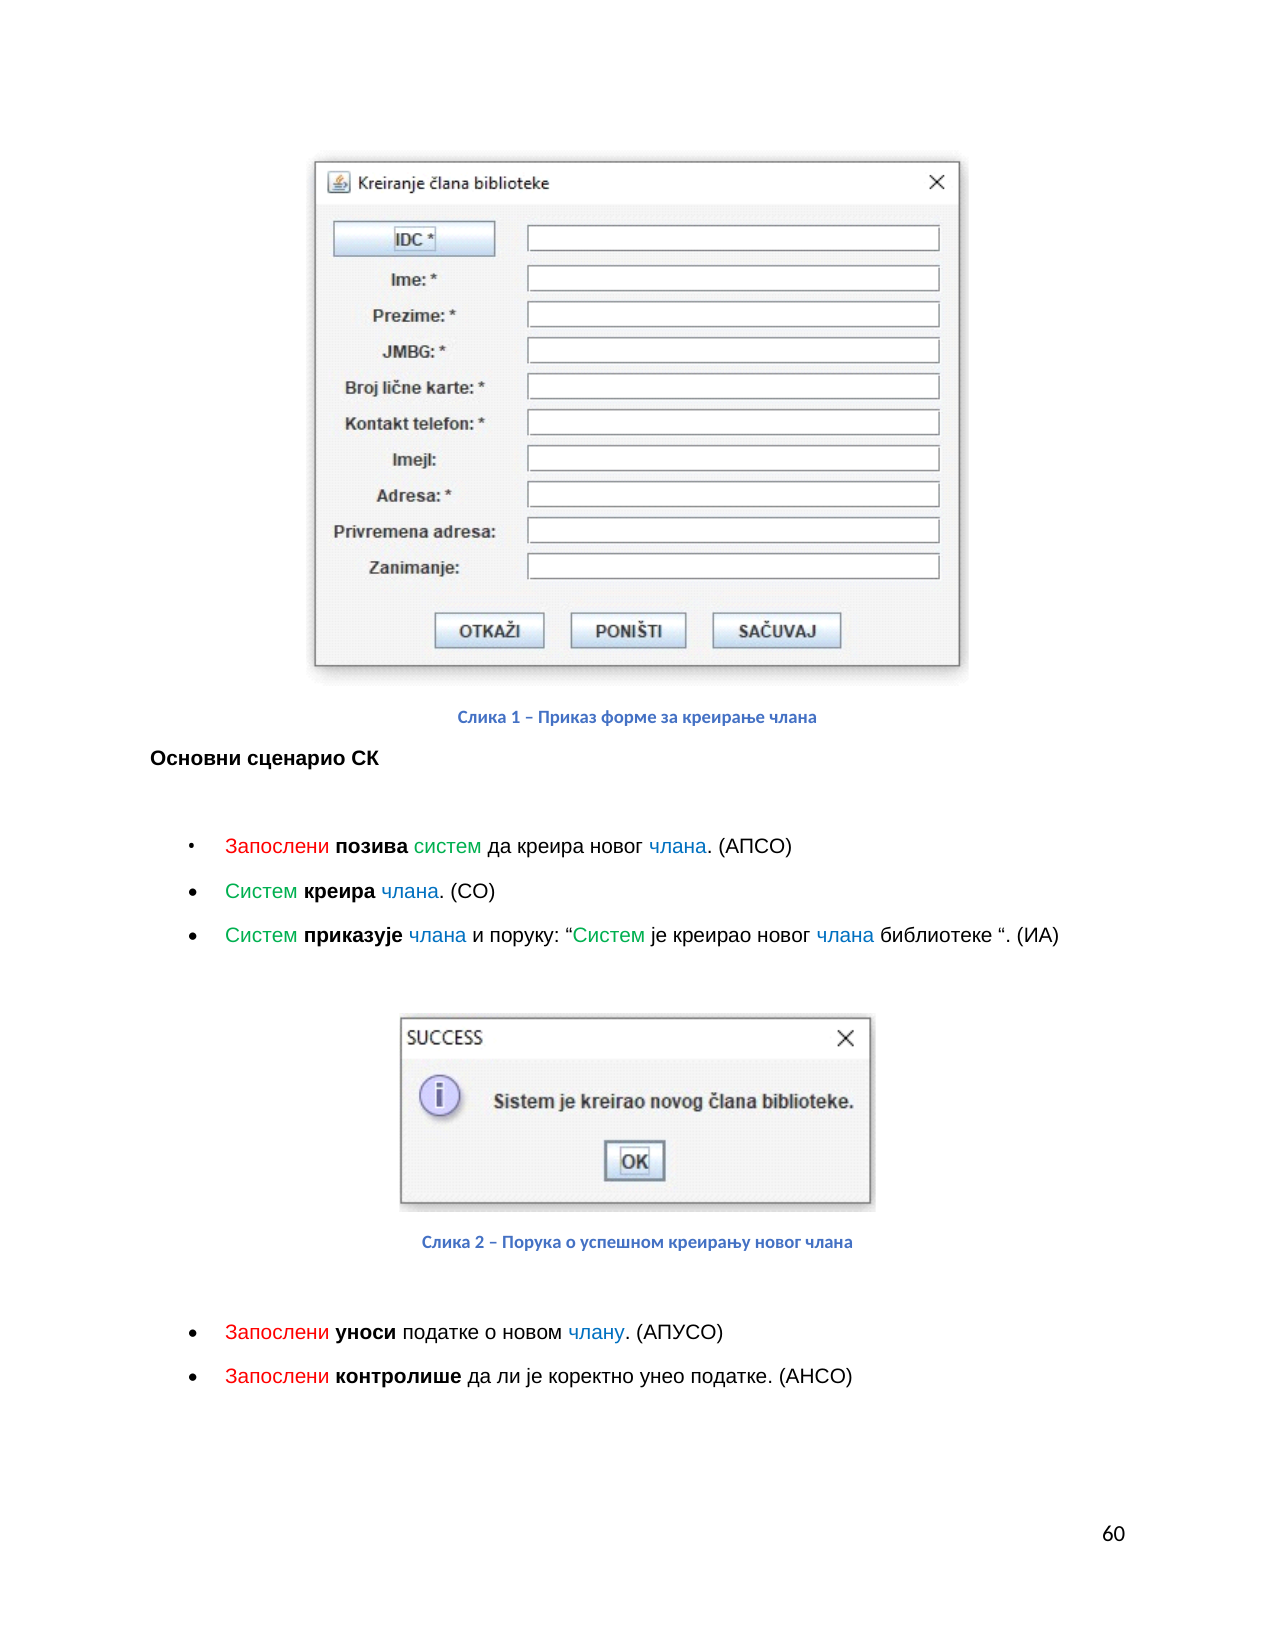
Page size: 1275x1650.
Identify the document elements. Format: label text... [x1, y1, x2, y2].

list Запослени контролише да ли је коректно унео податке. (АНСО) [187, 1363, 1125, 1388]
list Систем приказује члана и поруку: “Систем је креирао новог члана библиотеке “. (ИА) [187, 922, 1125, 948]
list Запослени уноси податке о новом члану. (АПУСО) [187, 1319, 1125, 1344]
list Систем креира члана. (СО) [187, 878, 1125, 904]
text Слика 2 – Порука о успешном креирању новог члана [150, 1231, 1125, 1254]
text Слика 1 – Приказ форме за креирање члана [150, 705, 1125, 728]
picture [306, 150, 969, 686]
picture [399, 1013, 876, 1212]
list Запослени позива систем да креира новог члана. (АПСО) [187, 831, 1125, 859]
text Основни сценарио СК [150, 746, 1125, 770]
